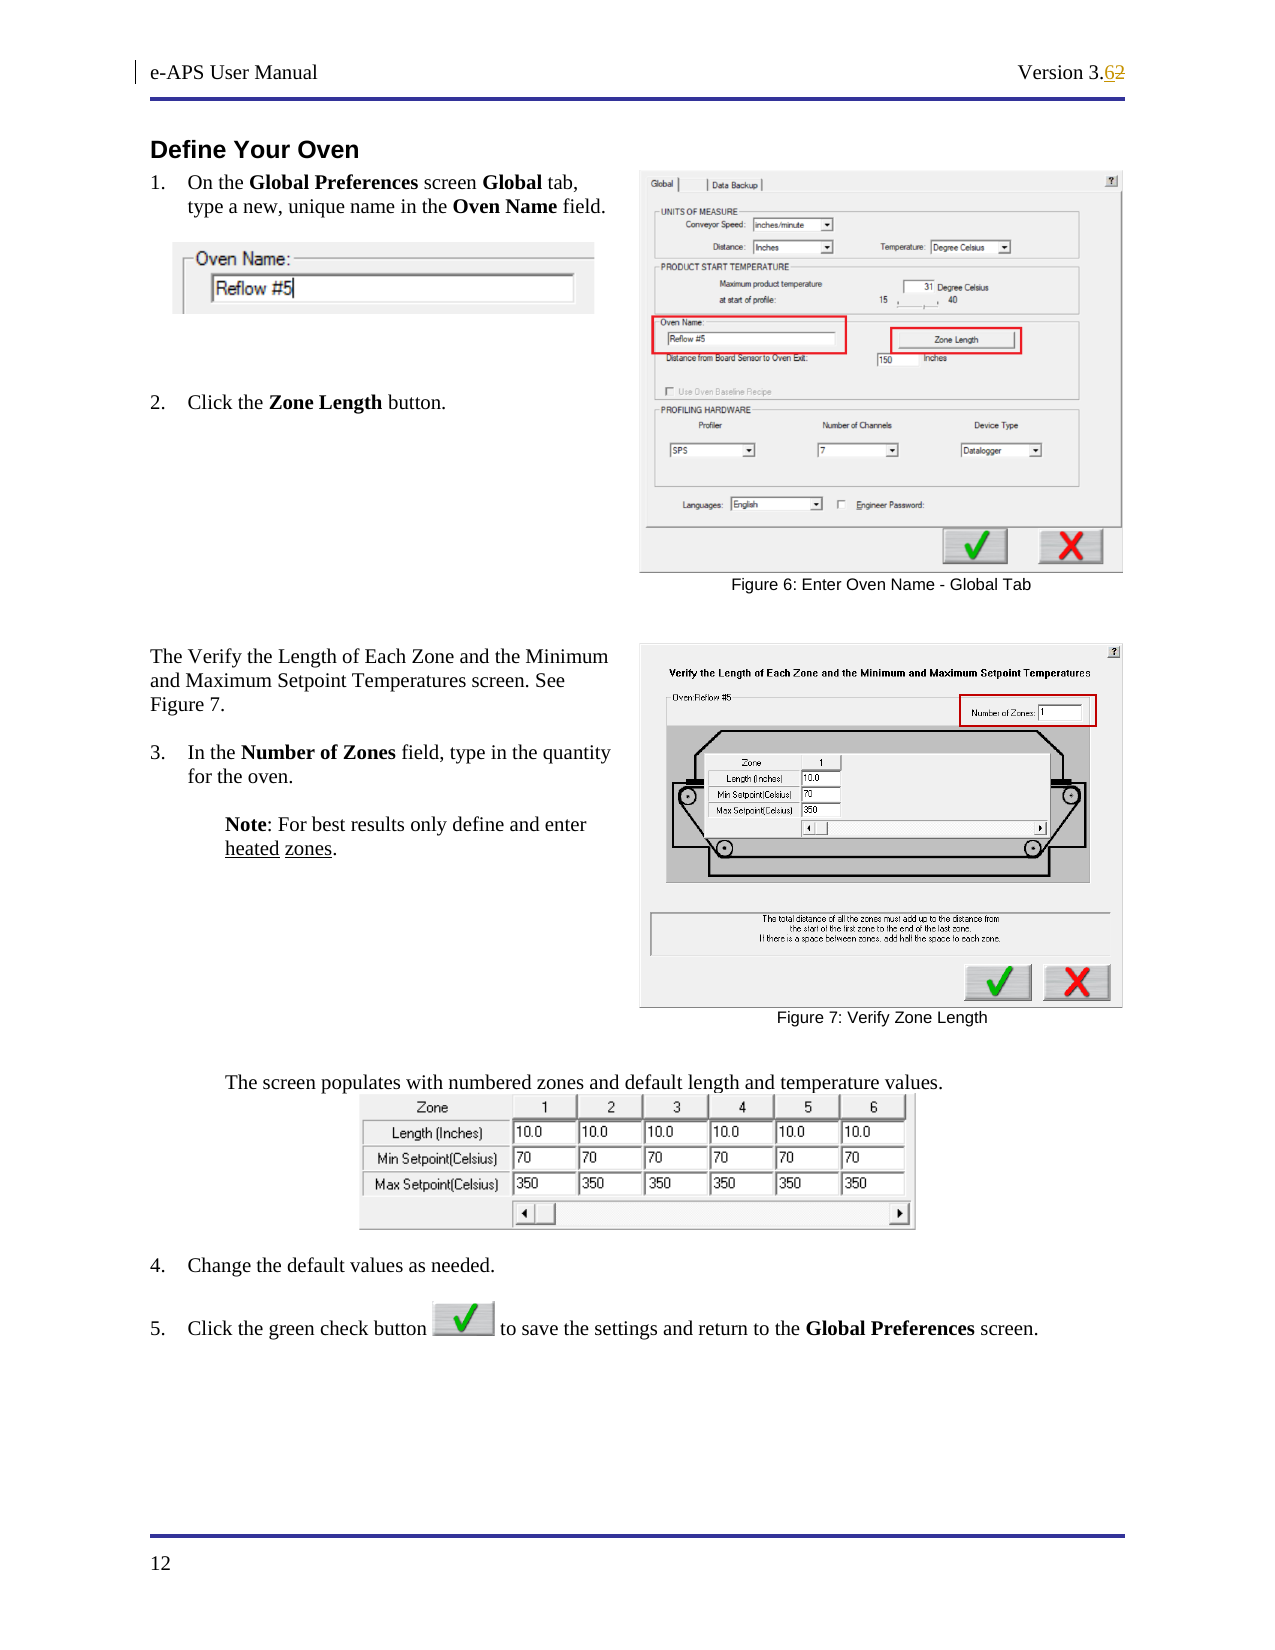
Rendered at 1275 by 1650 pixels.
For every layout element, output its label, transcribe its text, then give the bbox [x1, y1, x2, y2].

table_cell In the Number of Zones field, type in the quantity for the oven. Note: For best results only define and enter heated zones. [139, 740, 628, 1070]
subtitle Define Your Oven [150, 135, 1125, 164]
picture [172, 242, 595, 314]
table_cell Change the default values as needed. Click the green check button to save the settings and return to the Global Preferences screen. [139, 1253, 1136, 1340]
table_cell The Verify the Length of Each Zone and the Minimum and Maximum Setpoint Temperatures screen. See Figure 7. [139, 644, 628, 740]
picture [359, 1093, 916, 1230]
picture [639, 170, 1123, 573]
picture [432, 1301, 495, 1336]
table_cell Figure 7: Verify Zone Length [628, 644, 1136, 1070]
table_cell Click the Zone Length button. [139, 390, 628, 644]
picture [639, 643, 1123, 1008]
table_header On the Global Preferences screen Global tab, type a new, unique name in the Oven Name field. [139, 170, 628, 390]
table_cell The screen populates with numbered zones and default length and temperature values. [139, 1070, 1136, 1253]
